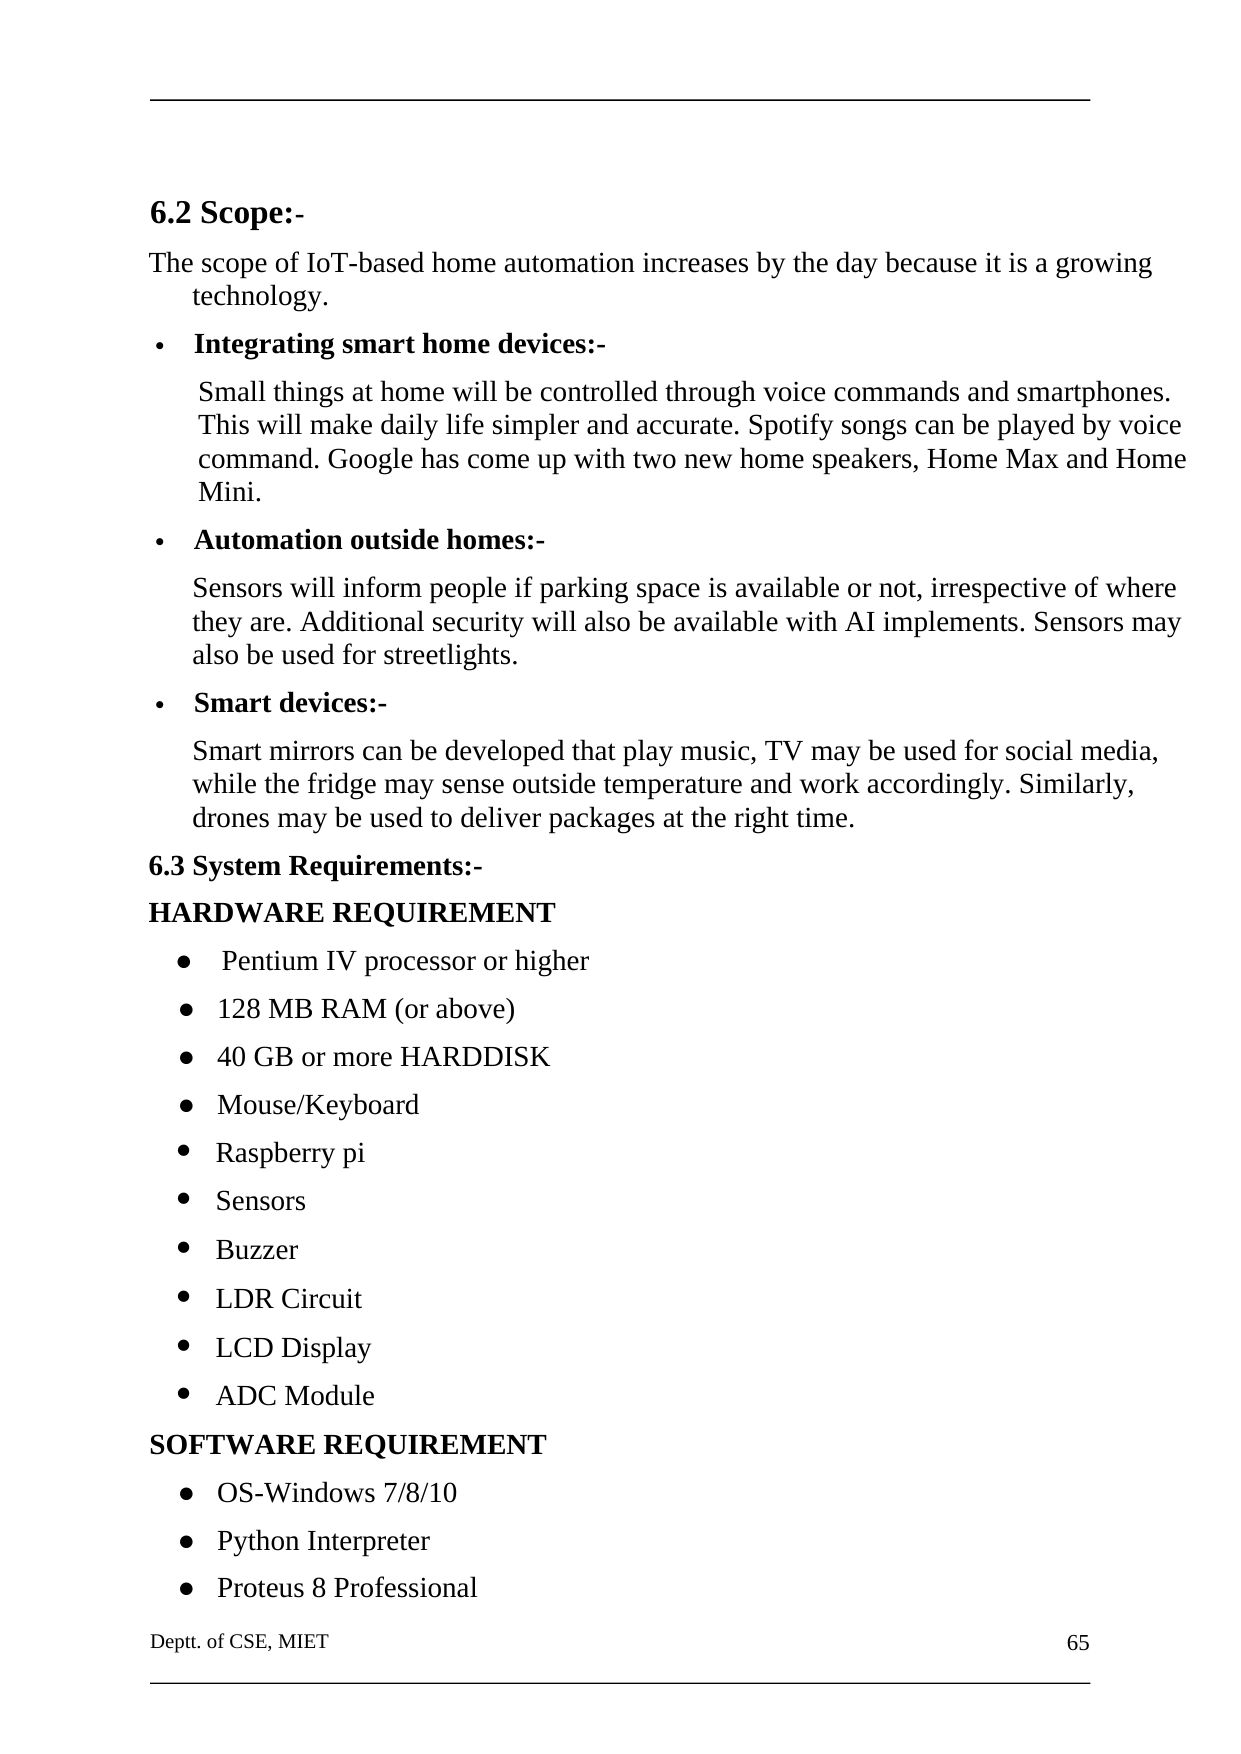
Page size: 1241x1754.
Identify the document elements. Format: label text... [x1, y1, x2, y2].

subtitle ● 40 GB or more HARDDISK [148, 1039, 1188, 1073]
subtitle Sensors will inform people if parking space is available or not, irrespective of where they are. Additional security will also be available with AI implements. Sensors may also be used for streetlights. [148, 570, 1188, 671]
subtitle ● Python Interpreter [148, 1523, 1188, 1556]
subtitle ● Proteus 8 Professional [148, 1571, 1188, 1604]
subtitle ADC Module [178, 1378, 1188, 1413]
subtitle HARDWARE REQUIREMENT [148, 896, 1188, 929]
subtitle Small things at home will be controlled through voice commands and smartphones. This will make daily life simpler and accurate. Spotify songs can be played by voice command. Google has come up with two new home speakers, Home Max and Home Mini. [154, 374, 1188, 508]
subtitle Automation outside homes:- [156, 522, 1188, 556]
subtitle The scope of IoT-based home automation increases by the day because it is a growing technology. [148, 245, 1188, 312]
subtitle Integrating smart home devices:- [156, 326, 1188, 360]
subtitle ● OS-Windows 7/8/10 [148, 1475, 1188, 1508]
subtitle ● 128 MB RAM (or above) [148, 991, 1188, 1025]
subtitle LCD Display [178, 1330, 1188, 1364]
subtitle 6.3 System Requirements:- [148, 848, 1188, 881]
subtitle LDR Circuit [178, 1281, 1188, 1315]
subtitle ● Pentium IV processor or higher [160, 943, 1188, 977]
subtitle Buzzer [178, 1232, 1188, 1267]
subtitle Smart mirrors can be developed that play music, TV may be used for social media, while the fridge may sense outside temperature and work accordingly. Similarly, drones may be used to deliver packages at the right time. [148, 733, 1188, 833]
subtitle Raspberry pi [178, 1135, 1188, 1169]
subtitle 6.2 Scope:- [150, 192, 1188, 231]
subtitle Smart devices:- [156, 685, 1188, 719]
subtitle SOFTWARE REQUIREMENT [119, 1427, 1188, 1461]
subtitle ● Mouse/Keyboard [148, 1087, 1188, 1120]
subtitle Sensors [178, 1183, 1188, 1218]
